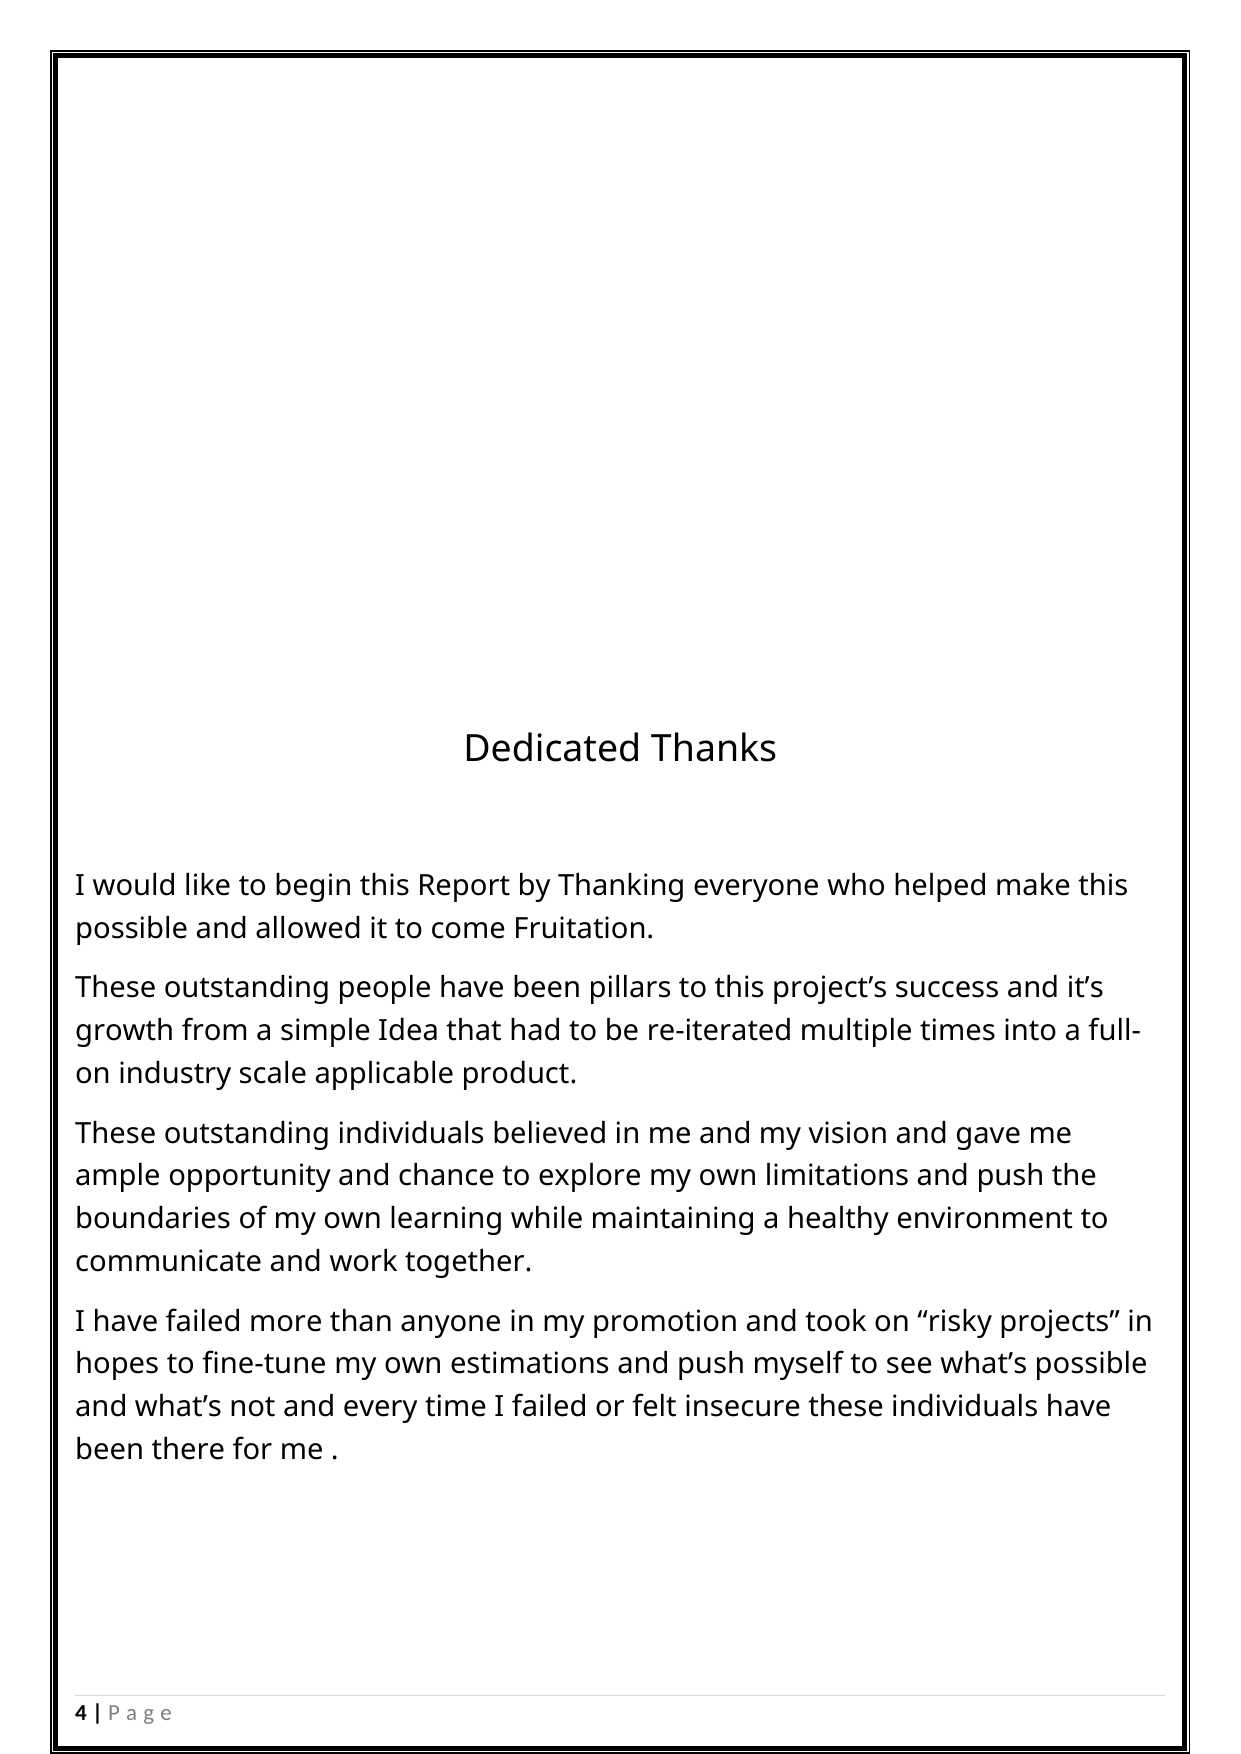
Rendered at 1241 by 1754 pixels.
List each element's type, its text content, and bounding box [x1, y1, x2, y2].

text These outstanding people have been pillars to this project’s success and it’s growth from a simple Idea that had to be re-iterated multiple times into a full-on industry scale applicable product. [75, 967, 1165, 1092]
text I have failed more than anyone in my promotion and took on “risky projects” in hopes to fine-tune my own estimations and push myself to see what’s possible and what’s not and every time I failed or felt insecure these individuals have been there for me . [75, 1300, 1165, 1468]
text I would like to begin this Report by Thanking everyone who helped make this possible and allowed it to come Fruitation. [75, 864, 1165, 947]
text Dedicated Thanks [75, 721, 1165, 772]
text These outstanding individuals believed in me and my vision and gave me ample opportunity and chance to explore my own limitations and push the boundaries of my own learning while maintaining a healthy environment to communicate and work together. [75, 1112, 1165, 1280]
